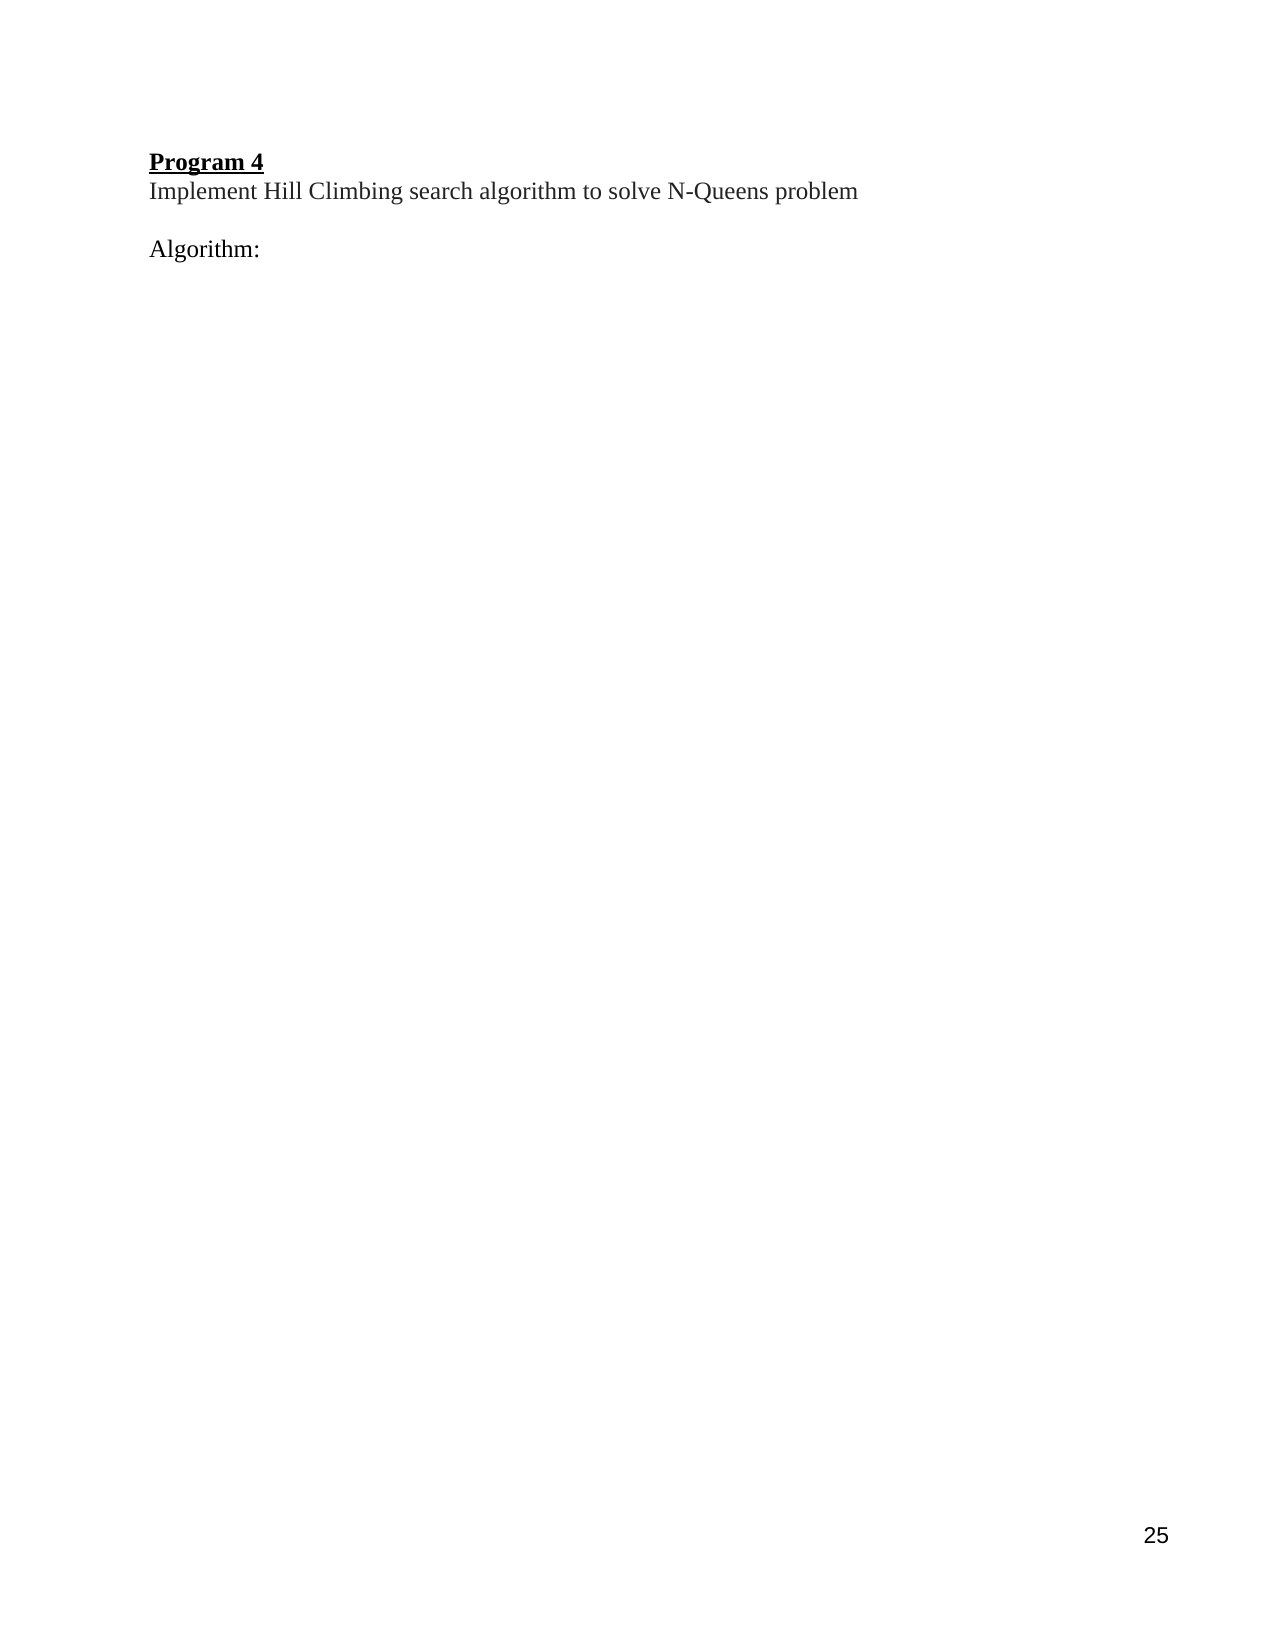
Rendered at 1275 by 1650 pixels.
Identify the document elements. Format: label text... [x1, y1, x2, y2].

text Algorithm: [149, 234, 1169, 262]
text Implement Hill Climbing search algorithm to solve N-Queens problem [149, 176, 1040, 205]
text Program 4 [149, 147, 1169, 176]
